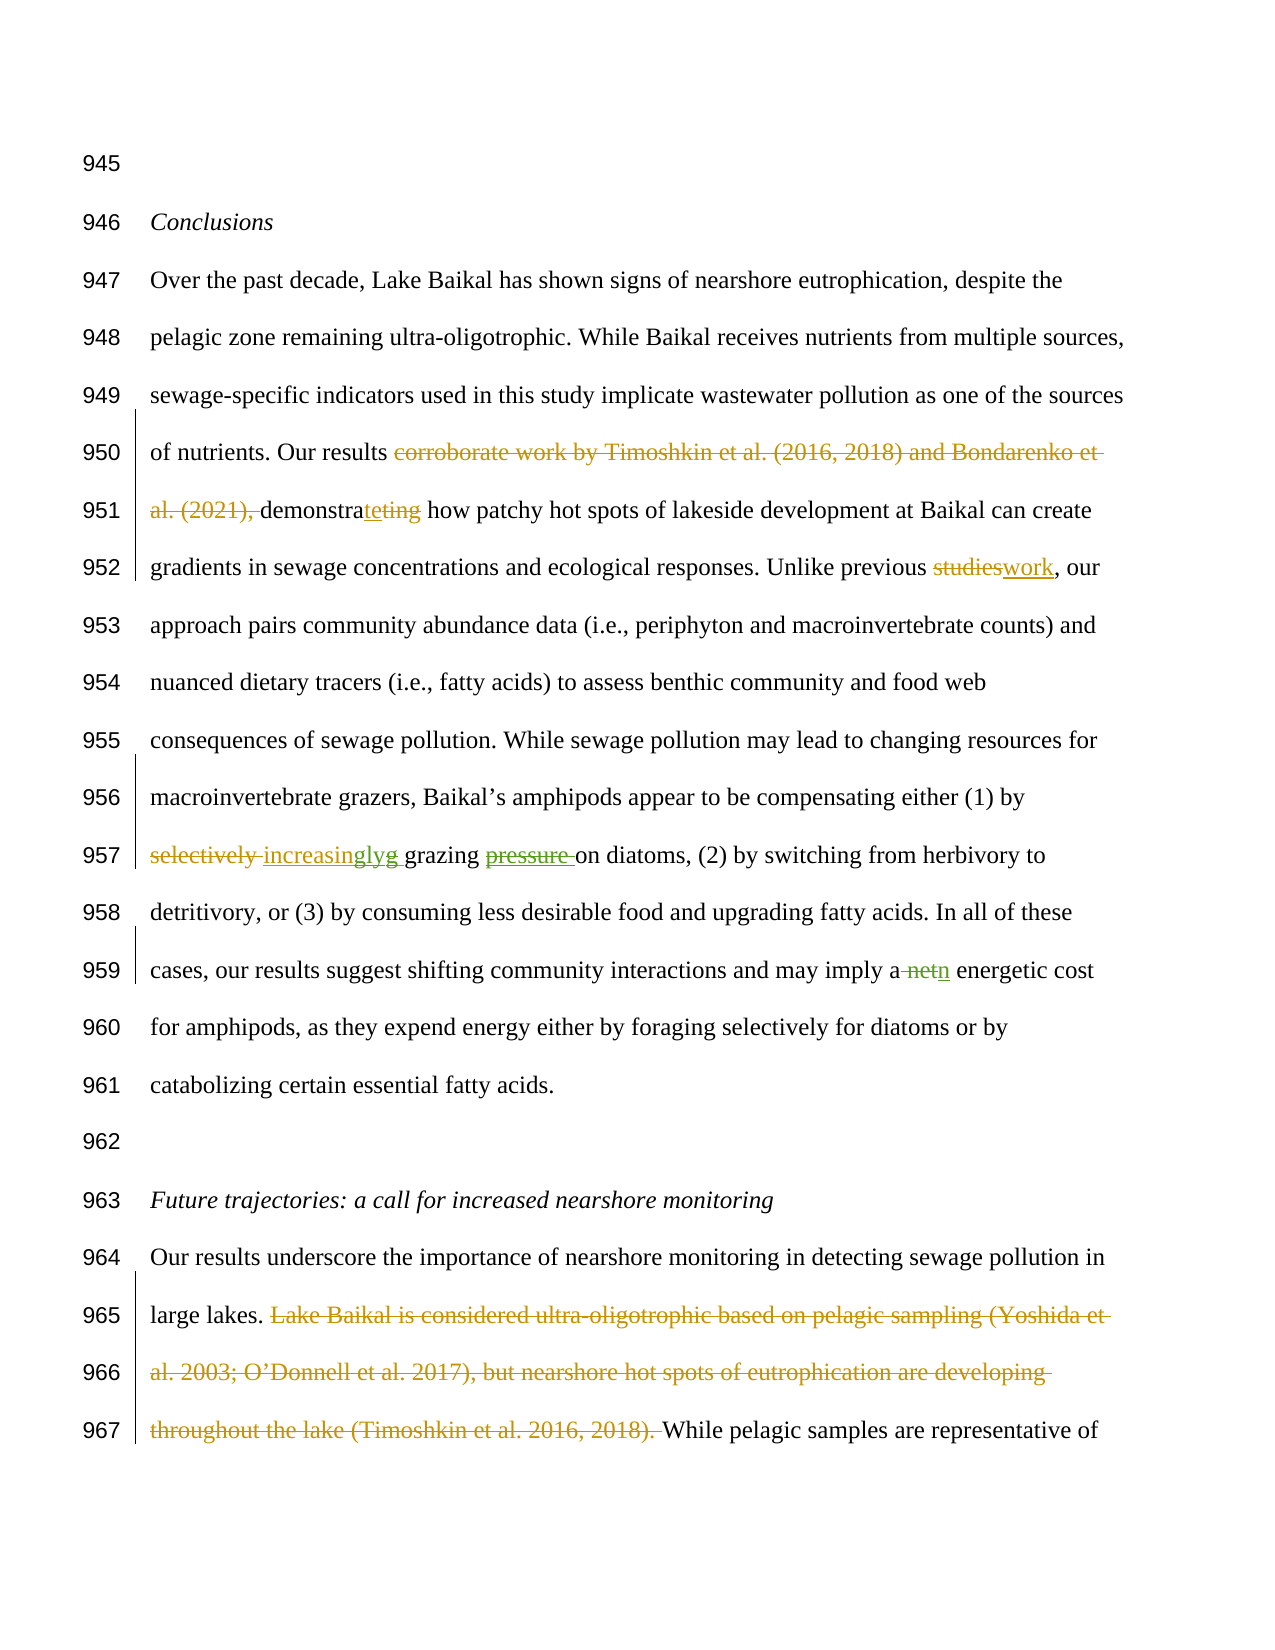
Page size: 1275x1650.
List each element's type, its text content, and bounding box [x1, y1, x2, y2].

text Conclusions [150, 207, 1125, 236]
text Over the past decade, Lake Baikal has shown signs of nearshore eutrophication, despite the pelagic zone remaining ultra-oligotrophic. While Baikal receives nutrients from multiple sources, sewage-specific indicators used in this study implicate wastewater pollution as one of the sources of nutrients. Our results demonstra how patchy hot spots of lakeside development at Baikal can create gradients in sewage concentrations and ecological responses. Unlike previous , our approach pairs community abundance data (i.e., periphyton and macroinvertebrate counts) and nuanced dietary tracers (i.e., fatty acids) to assess benthic community and food web consequences of sewage pollution. While sewage pollution may lead to changing resources for macroinvertebrate grazers, Baikal’s amphipods appear to be compensating either (1) by grazing on diatoms, (2) by switching from herbivory to detritivory, or (3) by consuming less desirable food and upgrading fatty acids. In all of these cases, our results suggest shifting community interactions and may imply a energetic cost for amphipods, as they expend energy either by foraging selectively for diatoms or by catabolizing certain essential fatty acids. [150, 265, 1125, 1099]
text Future trajectories: a call for increased nearshore monitoring [150, 1185, 1125, 1214]
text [150, 1242, 1125, 1444]
